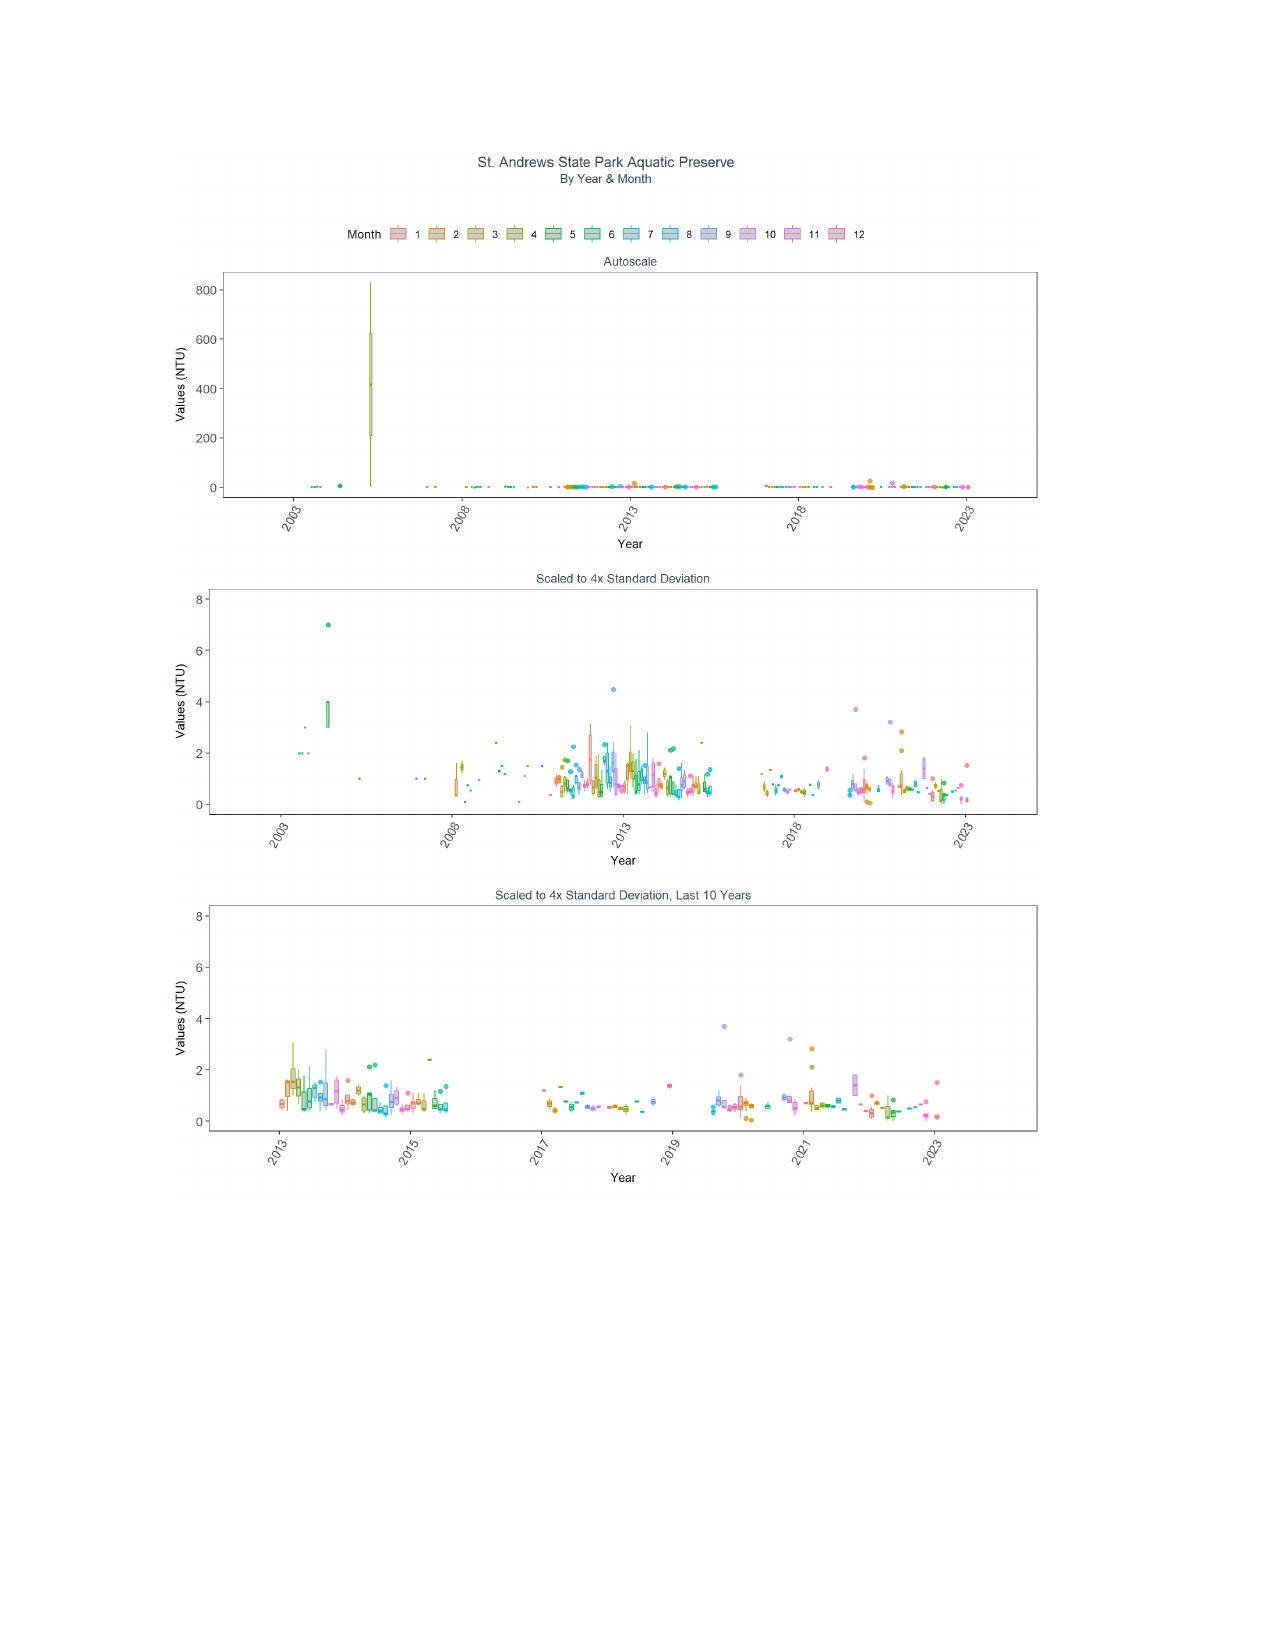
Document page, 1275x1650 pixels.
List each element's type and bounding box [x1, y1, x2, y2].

picture [168, 150, 1044, 1200]
